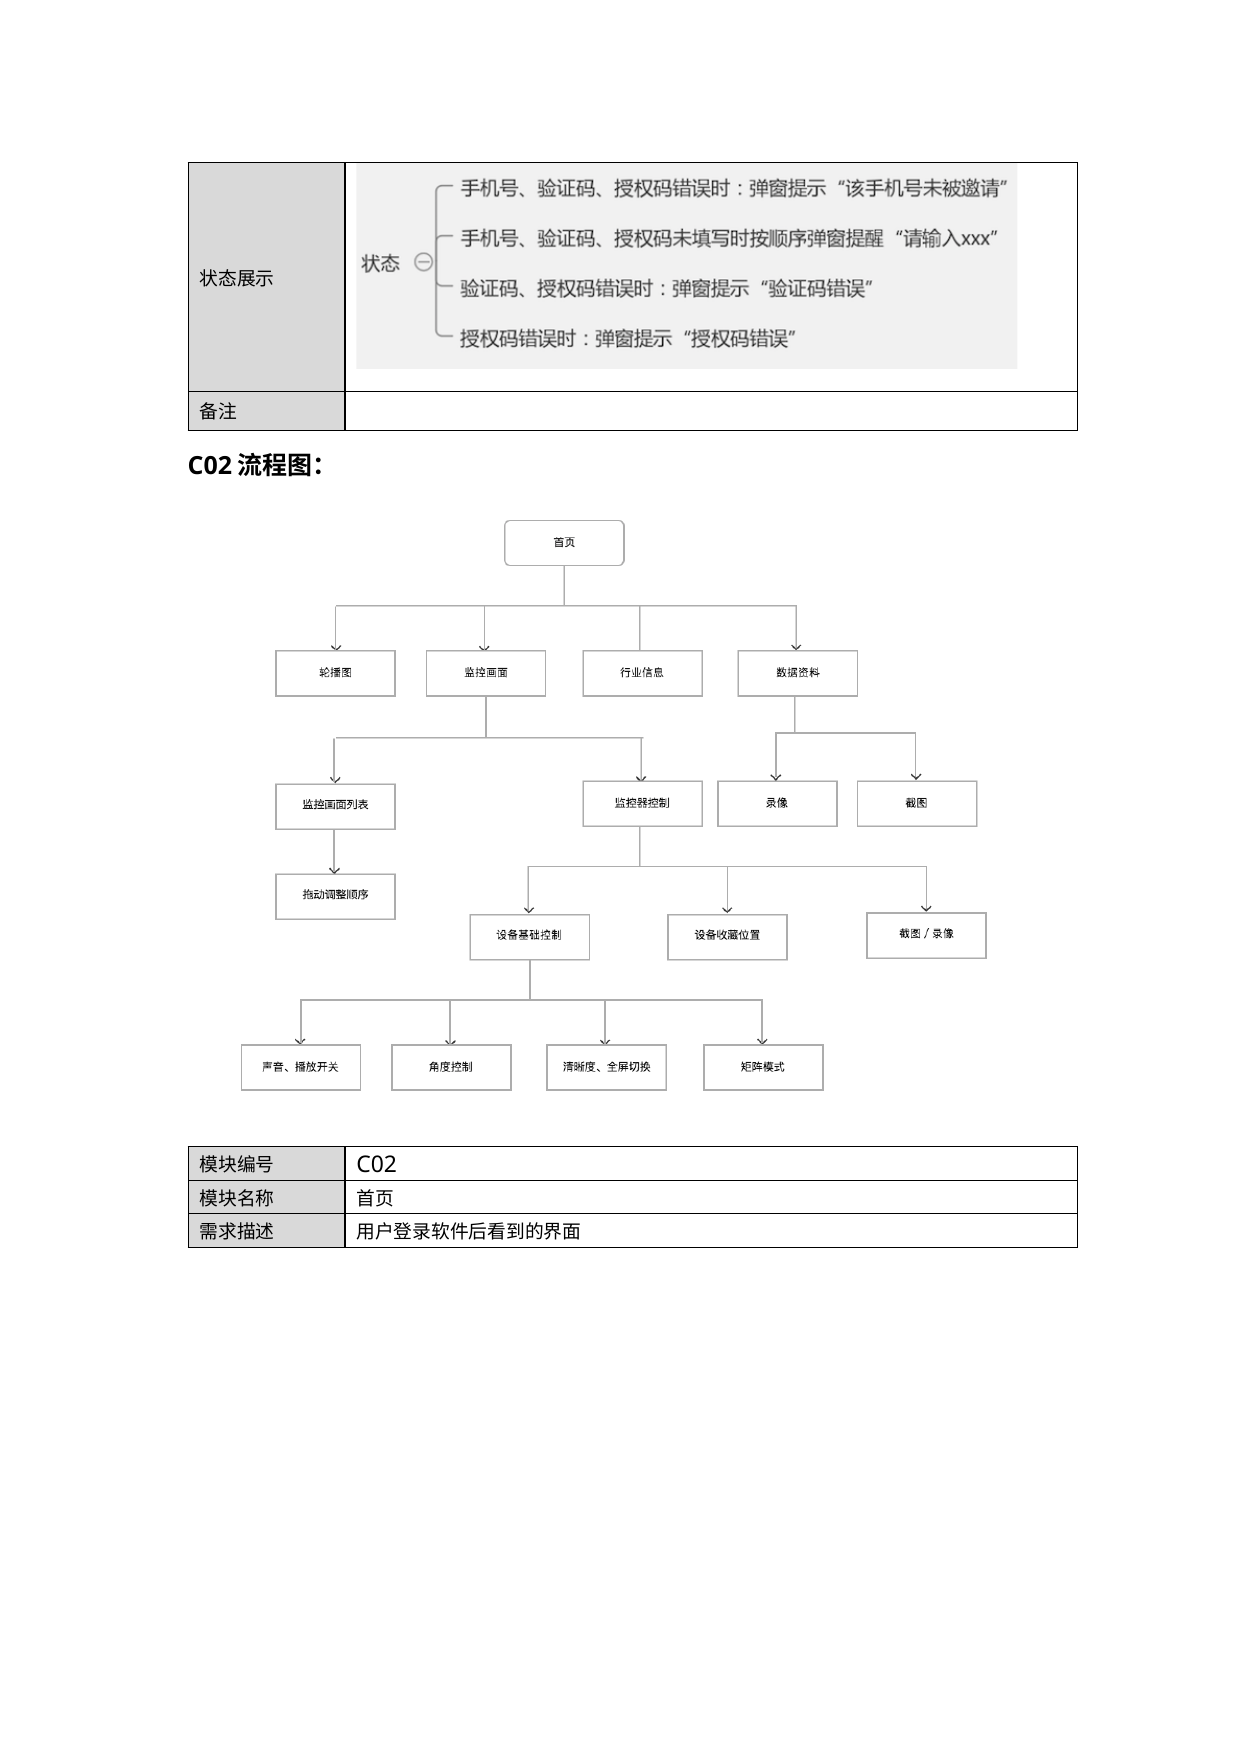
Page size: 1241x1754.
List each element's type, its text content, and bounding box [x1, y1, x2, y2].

table_cell 用户登录软件后看到的界面 [346, 1214, 1077, 1247]
table_cell 首页 [346, 1181, 1077, 1213]
table_cell 状态展示 [189, 163, 344, 391]
table_cell 备注 [189, 392, 344, 430]
table_cell 模块名称 [189, 1181, 344, 1213]
picture [187, 496, 1057, 1120]
text C02流程图： [187, 431, 1053, 496]
table_cell 需求描述 [189, 1214, 344, 1247]
picture [356, 163, 1018, 369]
table_cell [346, 392, 1077, 430]
table_cell [346, 163, 1077, 391]
table_header C02 [346, 1147, 1077, 1180]
table_header 模块编号 [189, 1147, 344, 1180]
